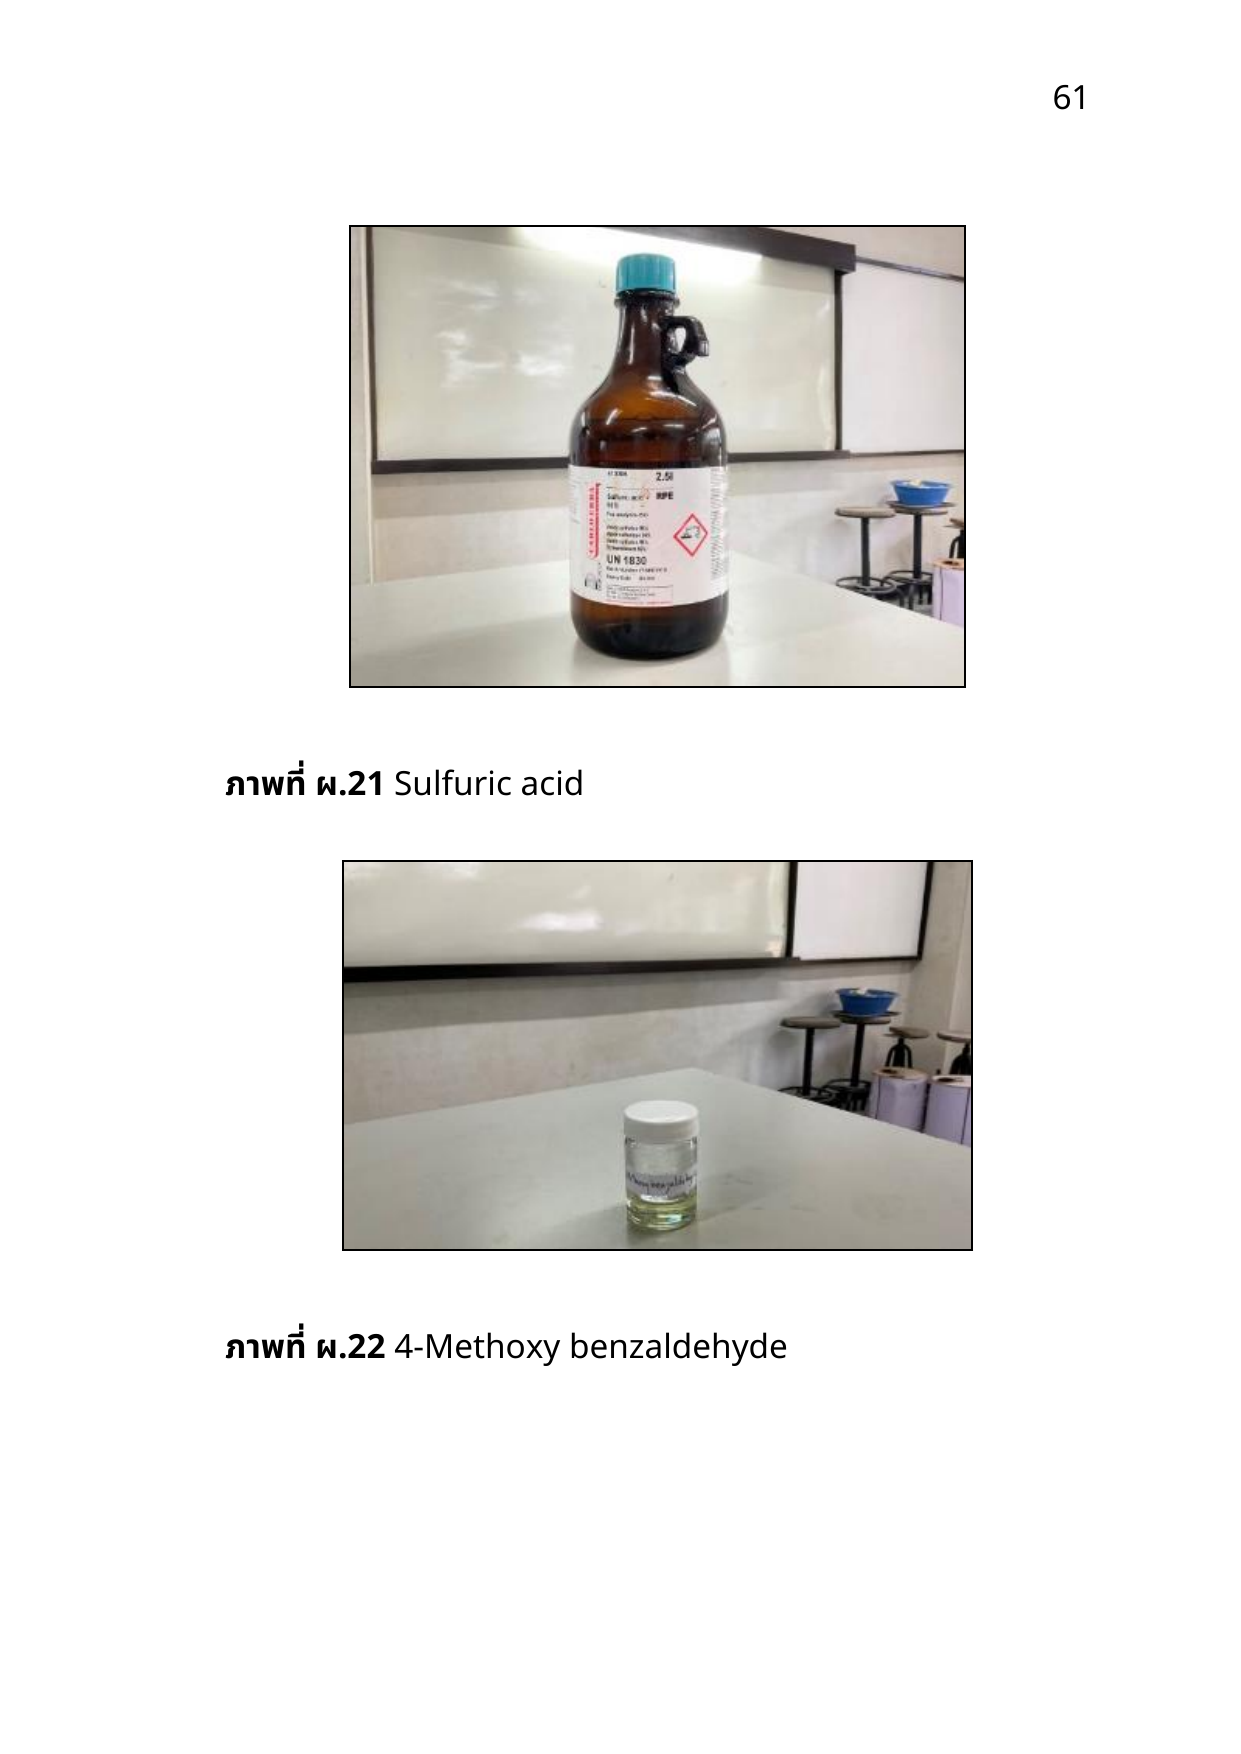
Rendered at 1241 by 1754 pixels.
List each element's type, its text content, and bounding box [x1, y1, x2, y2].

text ภาพที่ ผ.21 Sulfuric acid [225, 760, 1090, 841]
picture [344, 862, 971, 1249]
text ภาพที่ ผ.22 4-Methoxy benzaldehyde [225, 1323, 1048, 1404]
picture [351, 227, 964, 686]
